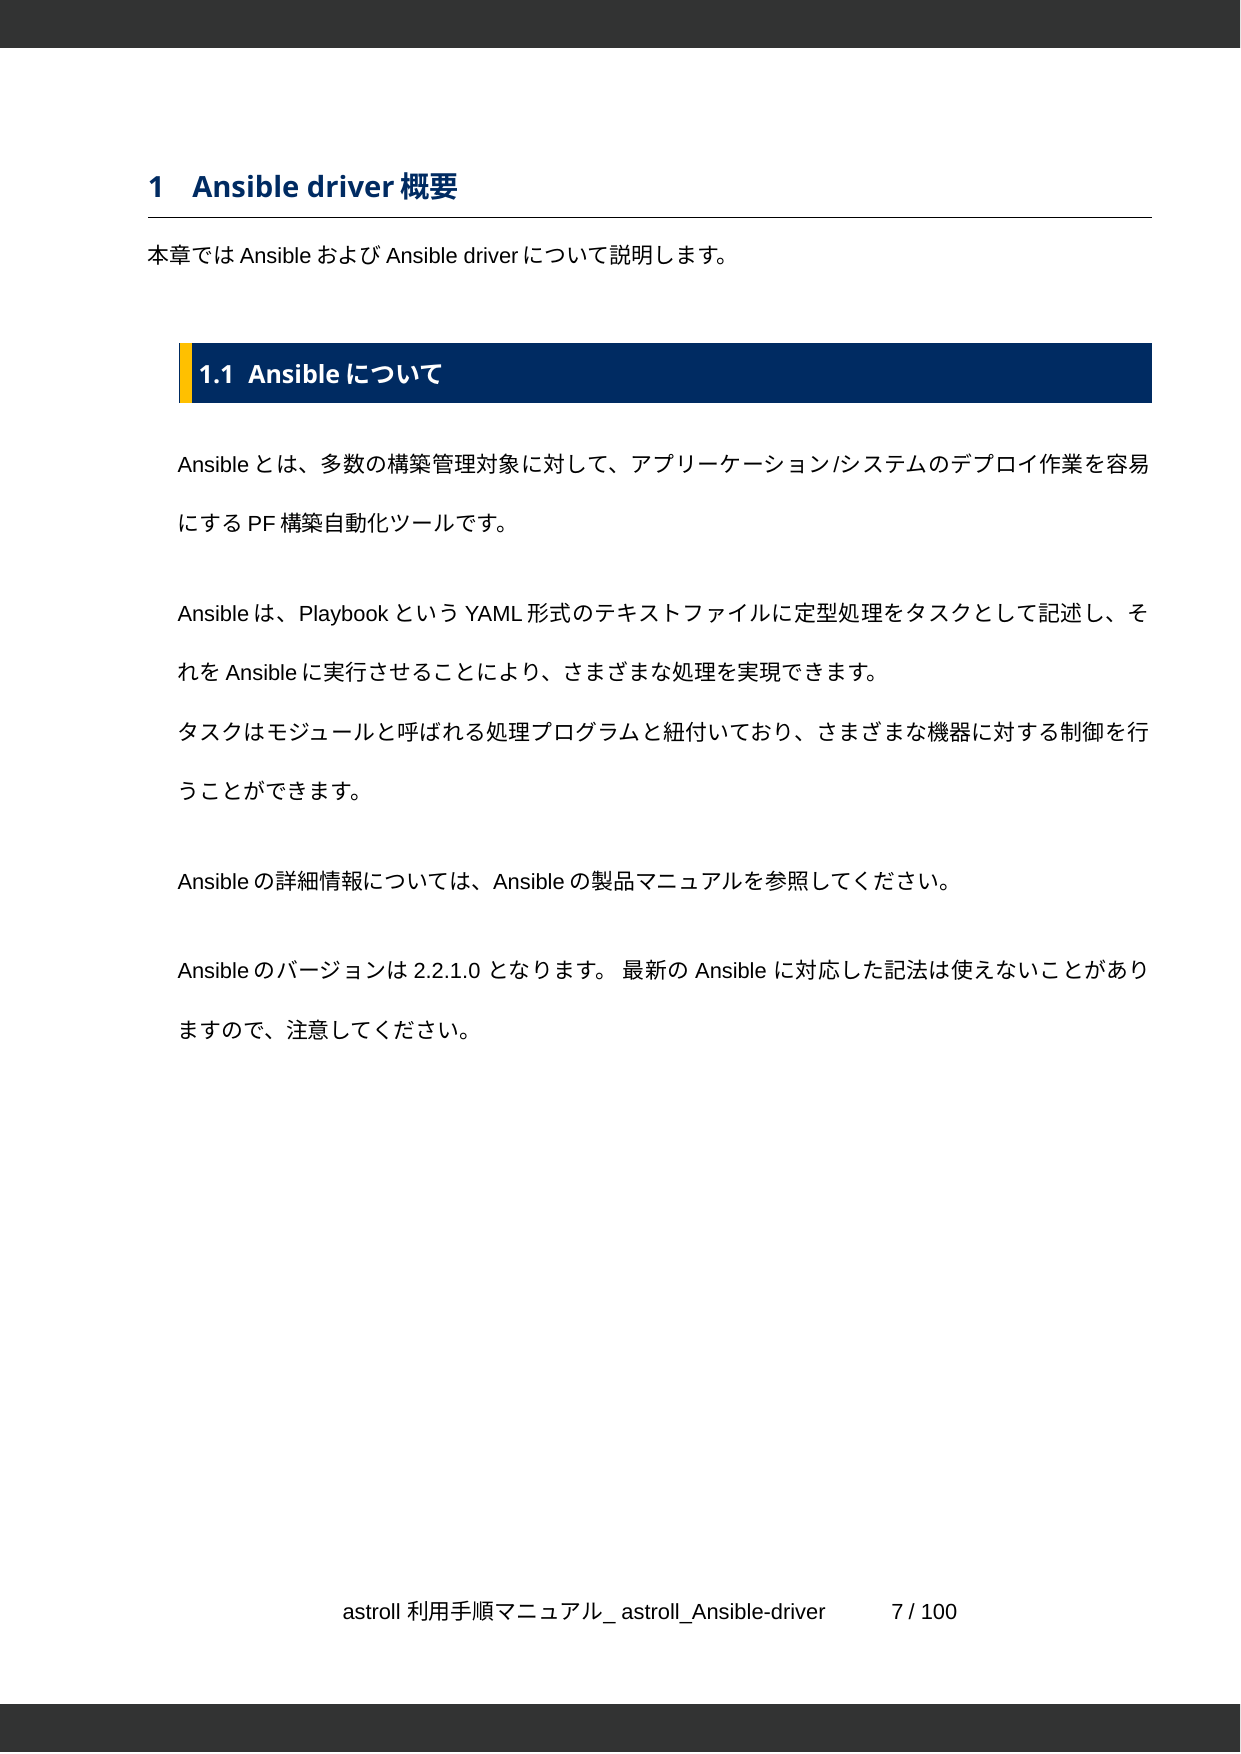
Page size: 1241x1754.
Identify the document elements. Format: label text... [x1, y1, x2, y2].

subtitle Ansibleについて [192, 343, 1152, 403]
text Ansibleのバージョンは2.2.1.0 となります。 最新の Ansible に対応した記法は使えないことがありますので、注意してください。 [177, 939, 1152, 1058]
text タスクはモジュールと呼ばれる処理プログラムと紐付いており、さまざまな機器に対する制御を行うことができます。 [177, 701, 1152, 820]
subtitle Ansible driver概要 [148, 155, 1152, 217]
picture [0, 0, 1241, 48]
text Ansibleの詳細情報については、Ansibleの製品マニュアルを参照してください。 [177, 850, 1152, 909]
text 本章ではAnsibleおよびAnsible driverについて説明します。 [148, 224, 1152, 284]
text Ansibleとは、多数の構築管理対象に対して、アプリーケーション/システムのデプロイ作業を容易にするPF構築自動化ツールです。 [177, 433, 1152, 552]
text Ansibleは、PlaybookというYAML形式のテキストファイルに定型処理をタスクとして記述し、それをAnsibleに実行させることにより、さまざまな処理を実現できます。 [177, 582, 1152, 701]
picture [0, 1704, 1241, 1752]
